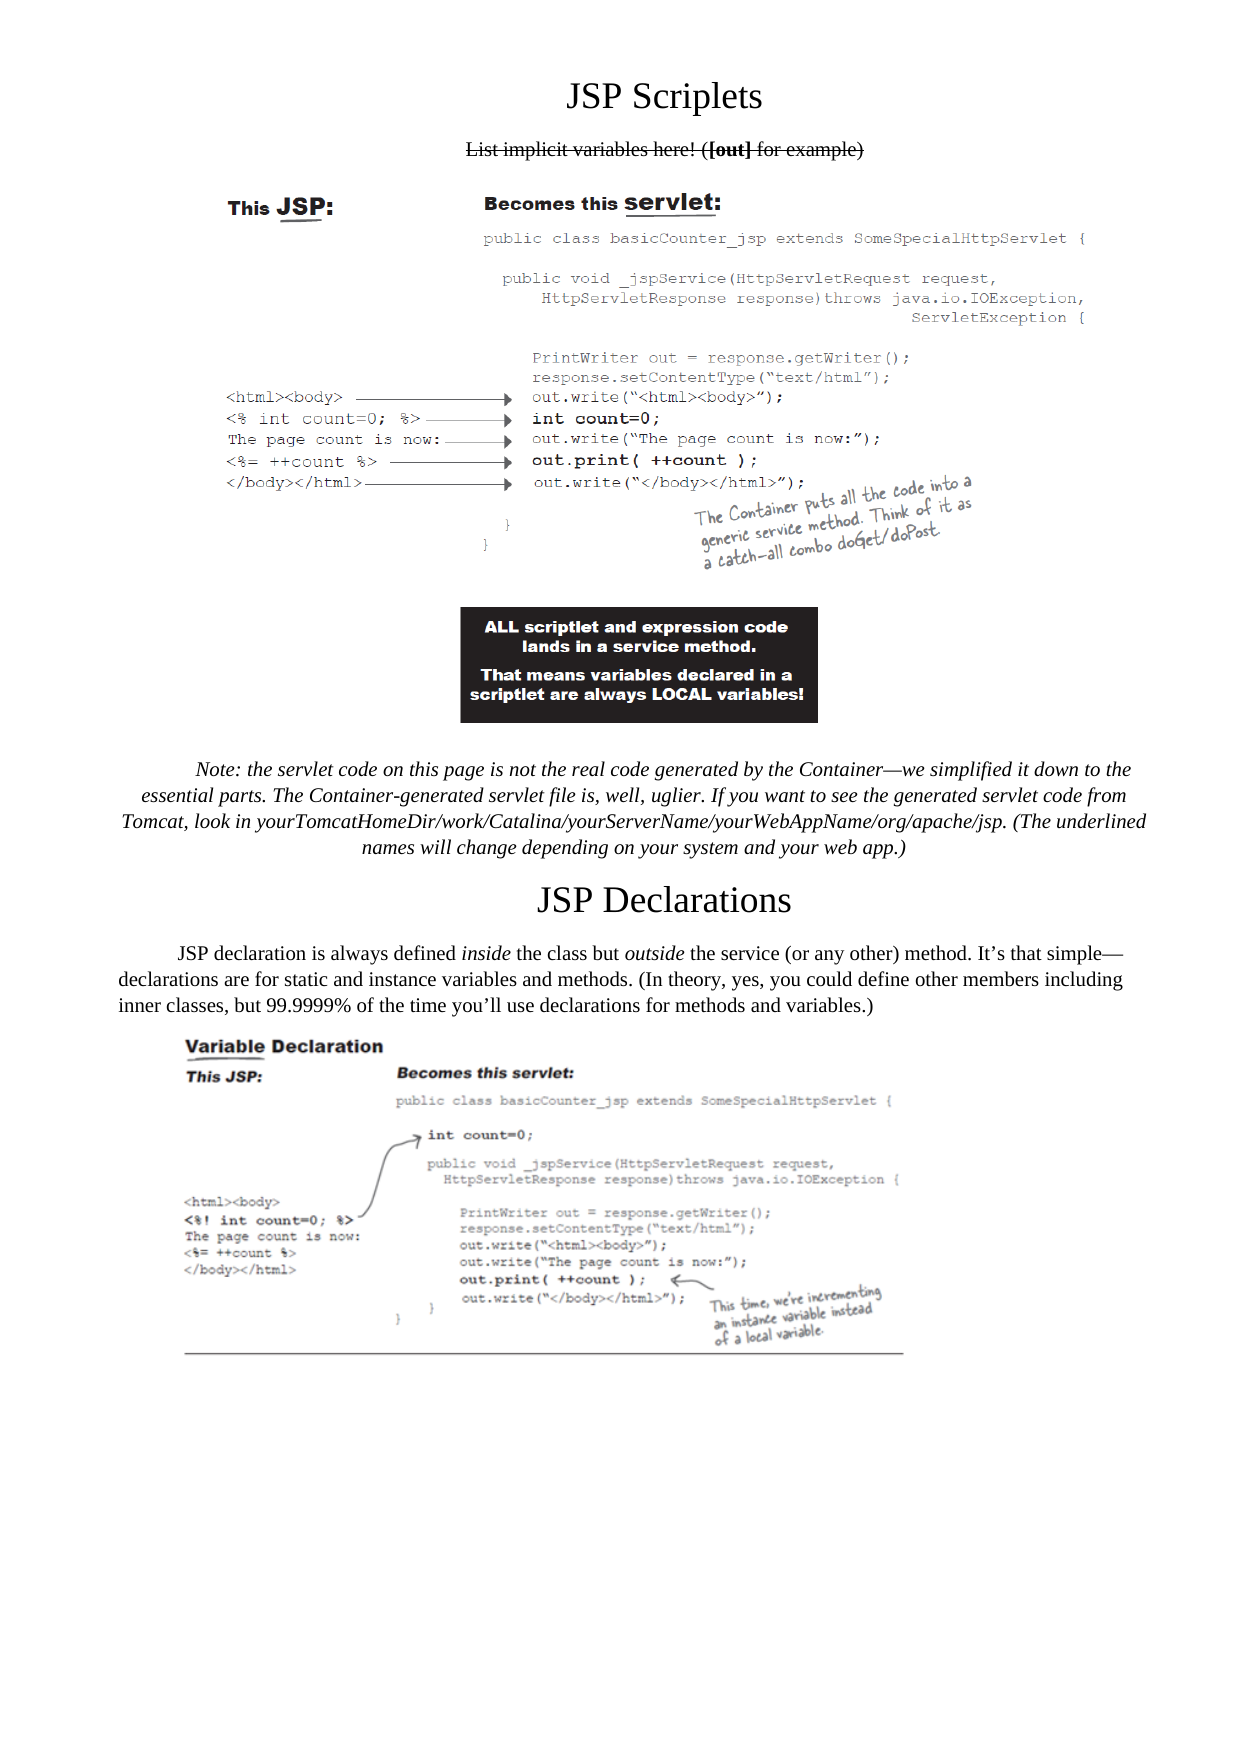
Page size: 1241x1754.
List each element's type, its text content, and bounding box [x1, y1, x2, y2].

text JSP declaration is always defined inside the class but outside the service (or any other) method. It’s that simple—declarations are for static and instance variables and methods. (In theory, yes, you could define other members including inner classes, but 99.9999% of the time you’ll use declarations for methods and variables.) [118, 941, 1152, 1017]
text JSP Declarations [118, 878, 1152, 921]
picture [177, 1035, 915, 1358]
picture [212, 179, 1117, 739]
text Note: the servlet code on this page is not the real code generated by the Container—we simplified it down to the essential parts. The Container-generated servlet file is, well, uglier. If you want to see the generated servlet code from Tomcat, look in yourTomcatHomeDir/work/Catalina/yourServerName/yourWebAppName/org/apache/jsp. (The underlined names will change depending on your system and your web app.) [118, 757, 1152, 859]
text List implicit variables here! ([out] for example) [118, 137, 1152, 161]
text JSP Scriplets [118, 74, 1152, 117]
